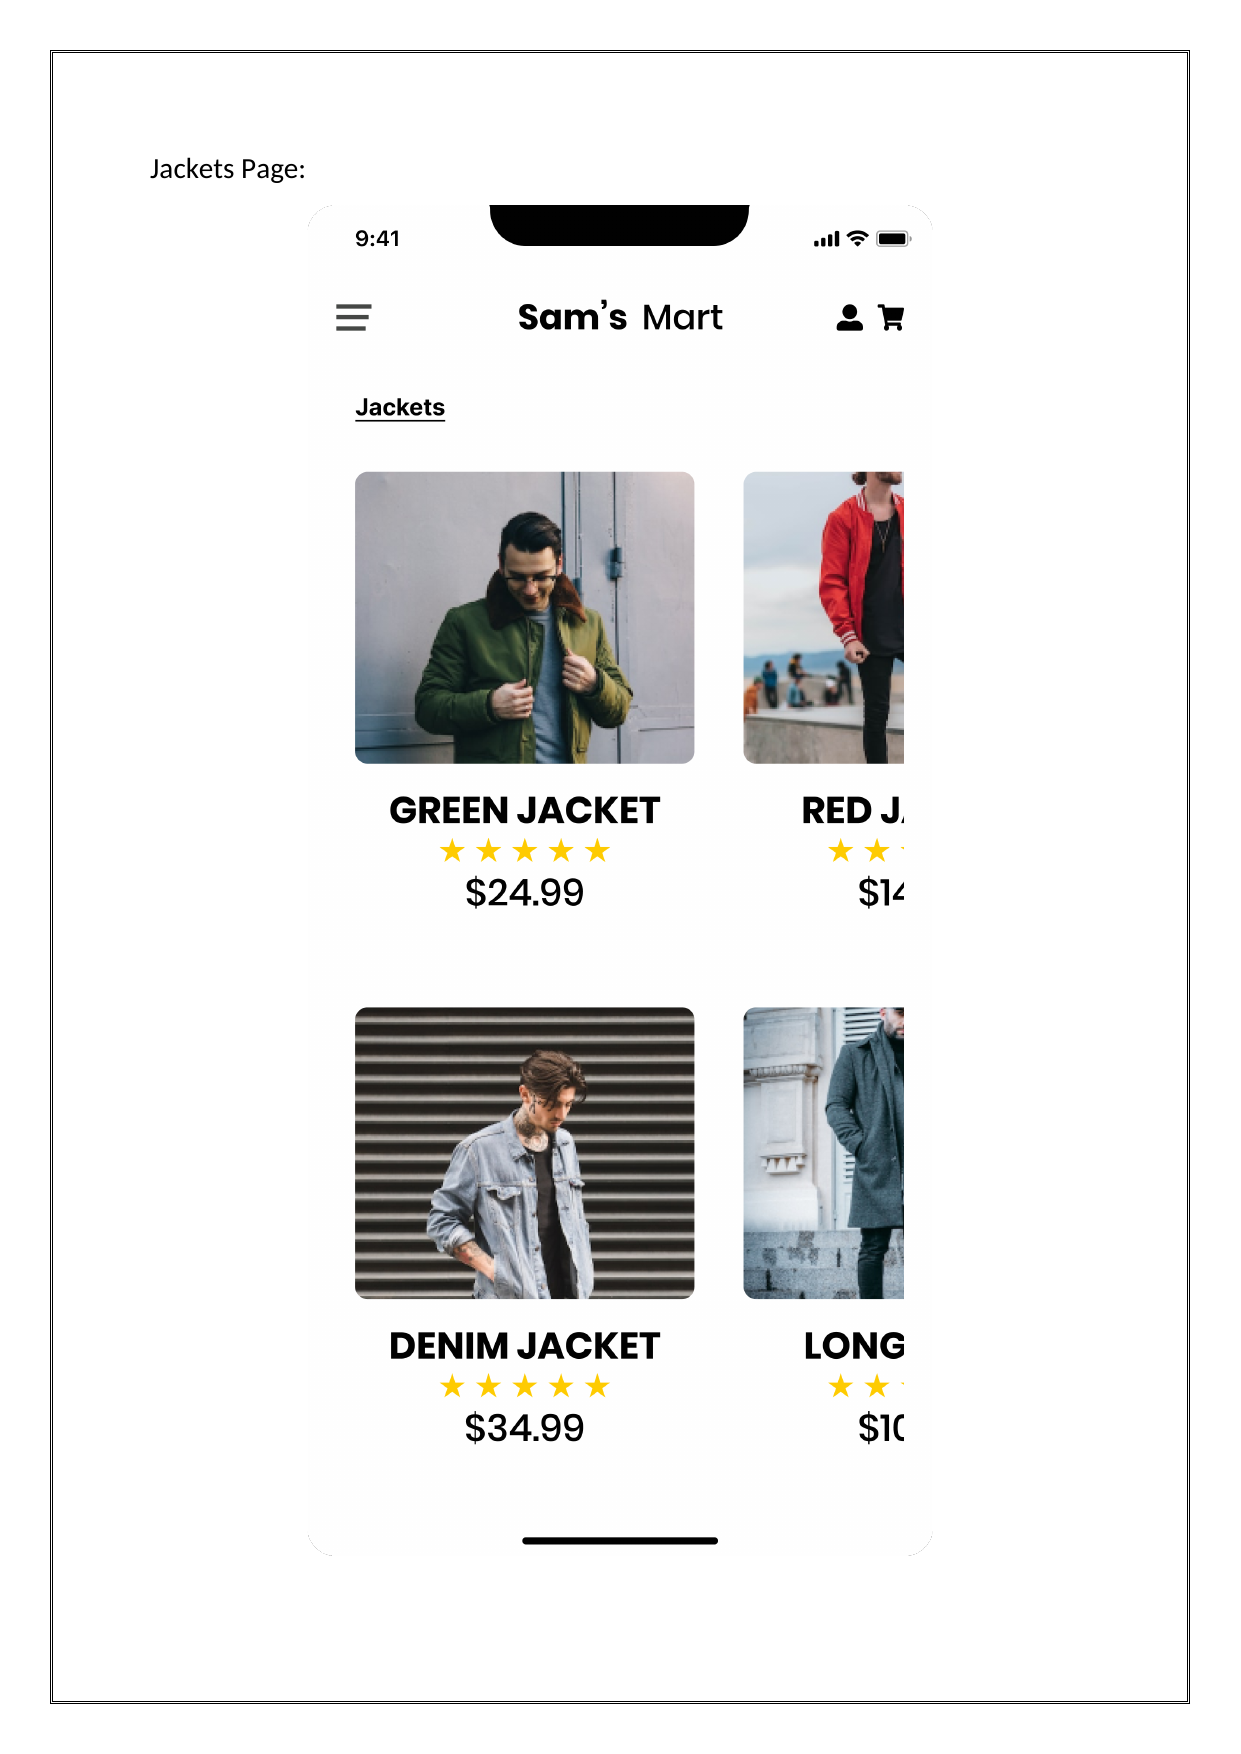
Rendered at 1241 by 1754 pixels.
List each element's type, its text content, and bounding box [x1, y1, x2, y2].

picture [307, 205, 933, 1556]
text Jackets Page: [150, 150, 1090, 186]
